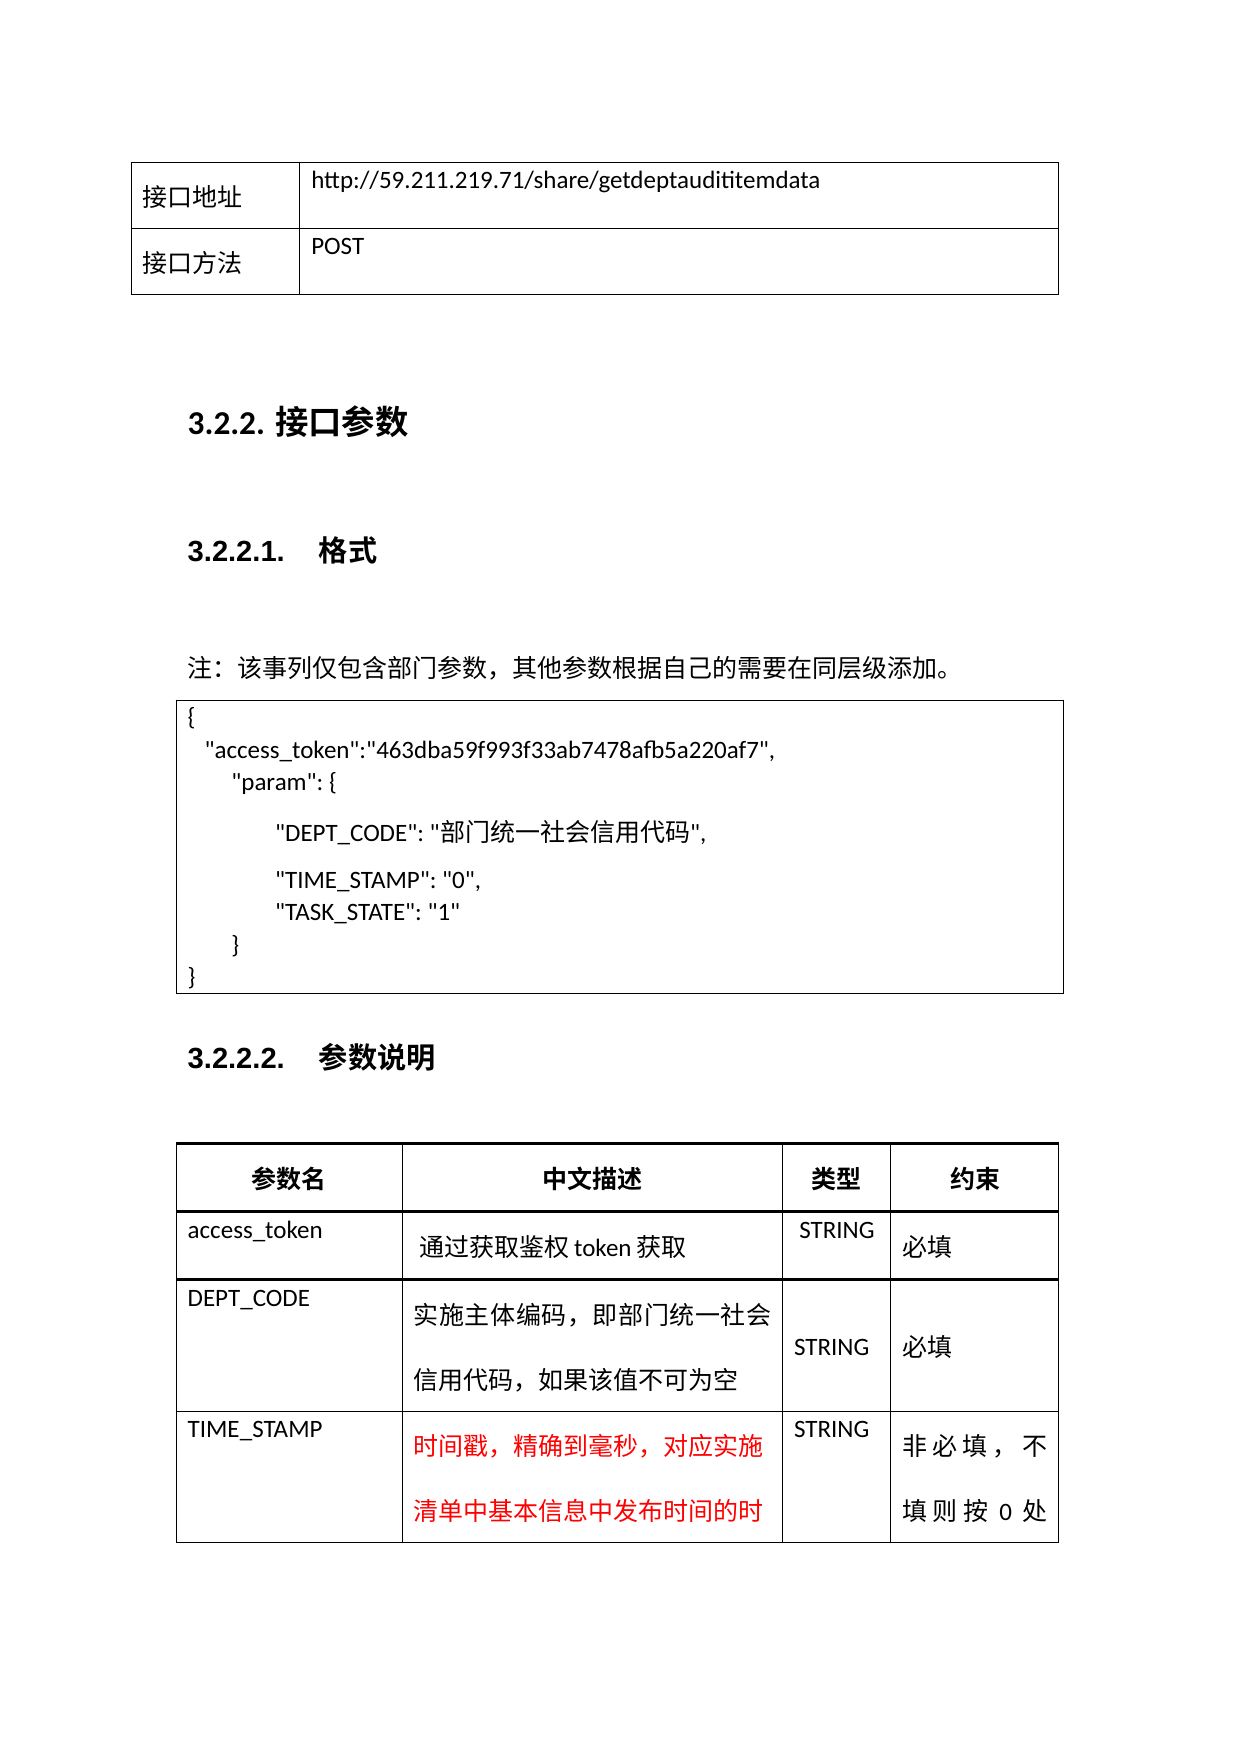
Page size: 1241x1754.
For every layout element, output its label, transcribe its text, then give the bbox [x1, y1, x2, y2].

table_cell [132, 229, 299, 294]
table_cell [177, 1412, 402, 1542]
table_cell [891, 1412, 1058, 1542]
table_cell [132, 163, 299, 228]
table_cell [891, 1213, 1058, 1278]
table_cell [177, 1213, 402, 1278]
subtitle 接口参数 [187, 387, 1053, 452]
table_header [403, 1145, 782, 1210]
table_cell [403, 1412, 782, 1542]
text 注：该事列仅包含部门参数，其他参数根据自己的需要在同层级添加。 [187, 634, 1053, 699]
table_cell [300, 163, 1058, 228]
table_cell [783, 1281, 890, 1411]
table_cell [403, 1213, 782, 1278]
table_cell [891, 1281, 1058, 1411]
subtitle 参数说明 [187, 1023, 1053, 1088]
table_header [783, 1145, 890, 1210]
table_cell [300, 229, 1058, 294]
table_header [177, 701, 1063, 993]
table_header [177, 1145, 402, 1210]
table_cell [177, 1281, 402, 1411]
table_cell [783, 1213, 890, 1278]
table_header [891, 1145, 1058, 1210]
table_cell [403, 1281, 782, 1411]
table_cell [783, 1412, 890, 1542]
subtitle 格式 [187, 516, 1053, 581]
